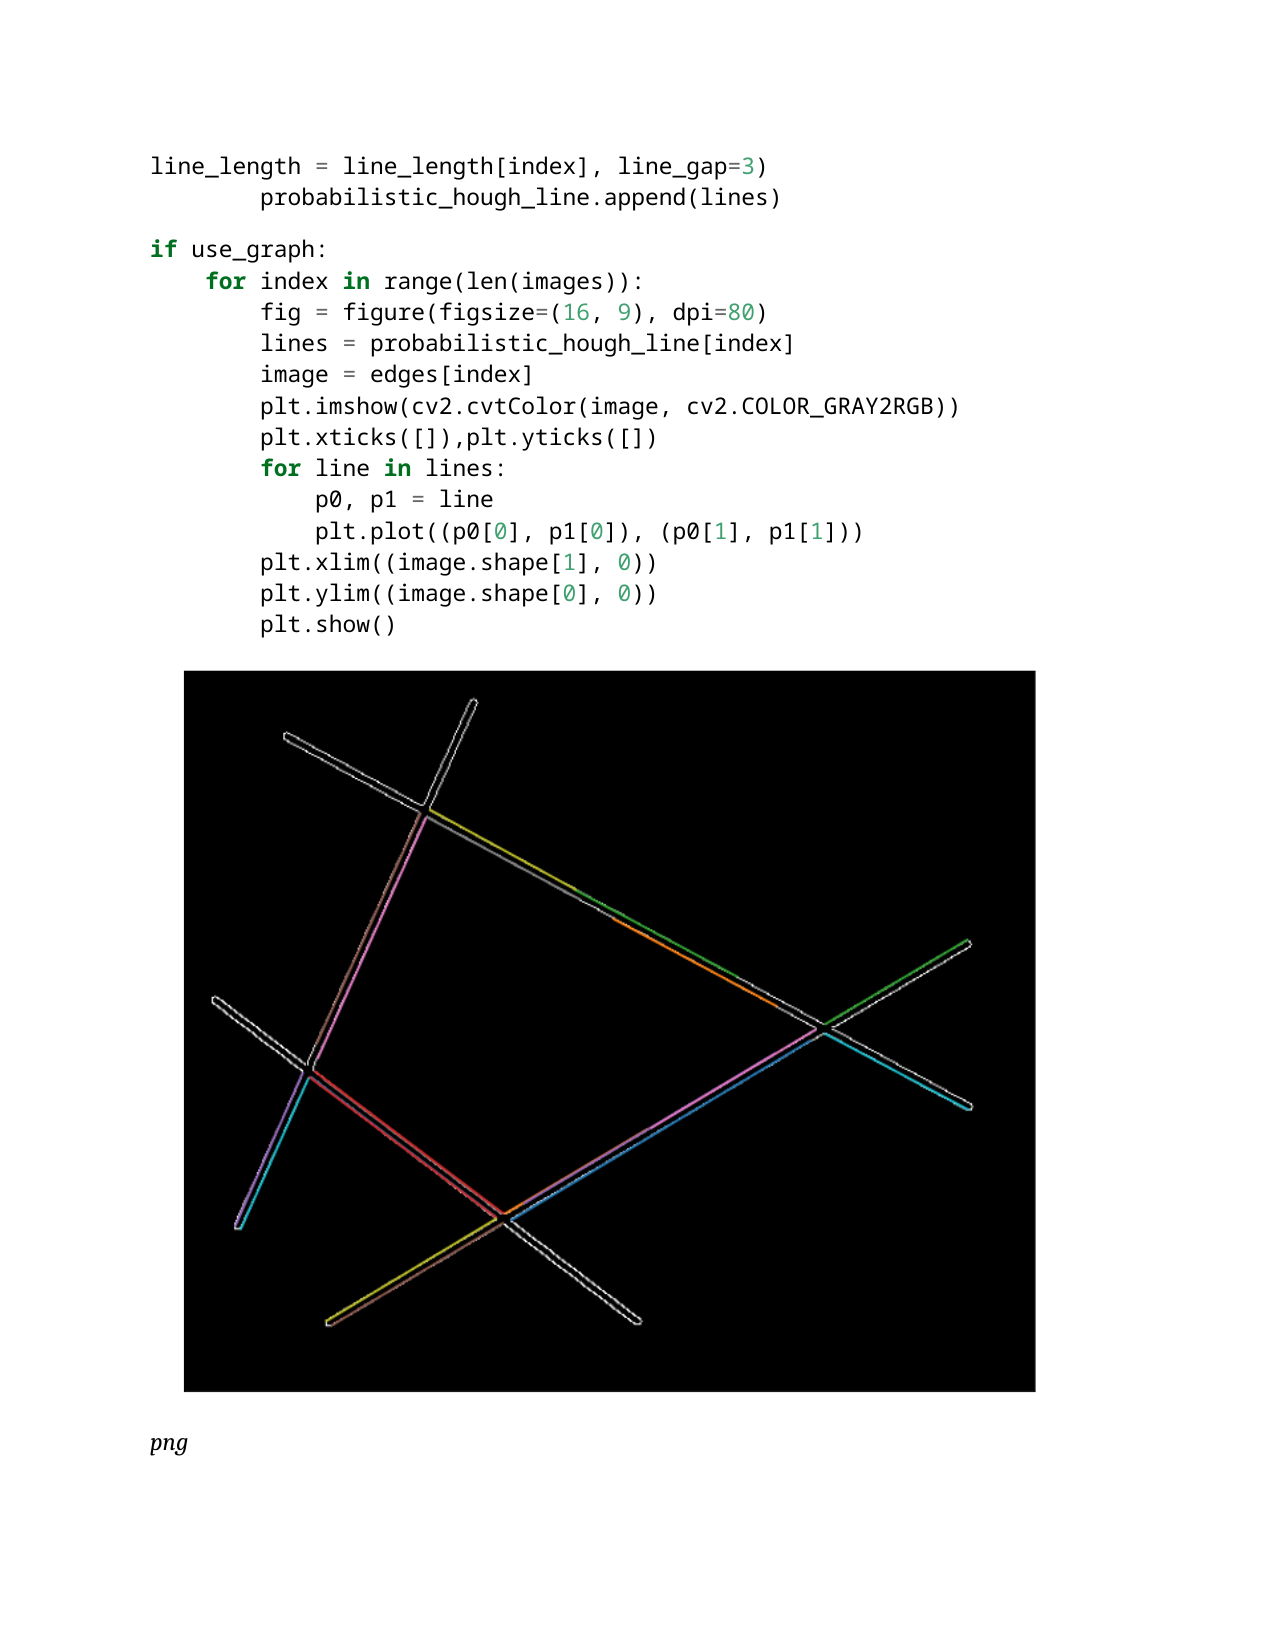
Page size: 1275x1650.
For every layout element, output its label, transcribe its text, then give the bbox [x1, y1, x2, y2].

text if use_graph: for index in range(len(images)): fig = figure(figsize=(16, 9), dpi=80) lines = probabilistic_hough_line[index] image = edges[index] plt.imshow(cv2.cvtColor(image, cv2.COLOR_GRAY2RGB)) plt.xticks([]),plt.yticks([]) for line in lines: p0, p1 = line plt.plot((p0[0], p1[0]), (p0[1], p1[1])) plt.xlim((image.shape[1], 0)) plt.ylim((image.shape[0], 0)) plt.show() [150, 233, 1125, 639]
picture [168, 660, 1044, 1407]
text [150, 150, 1125, 212]
text png [150, 1428, 1125, 1456]
